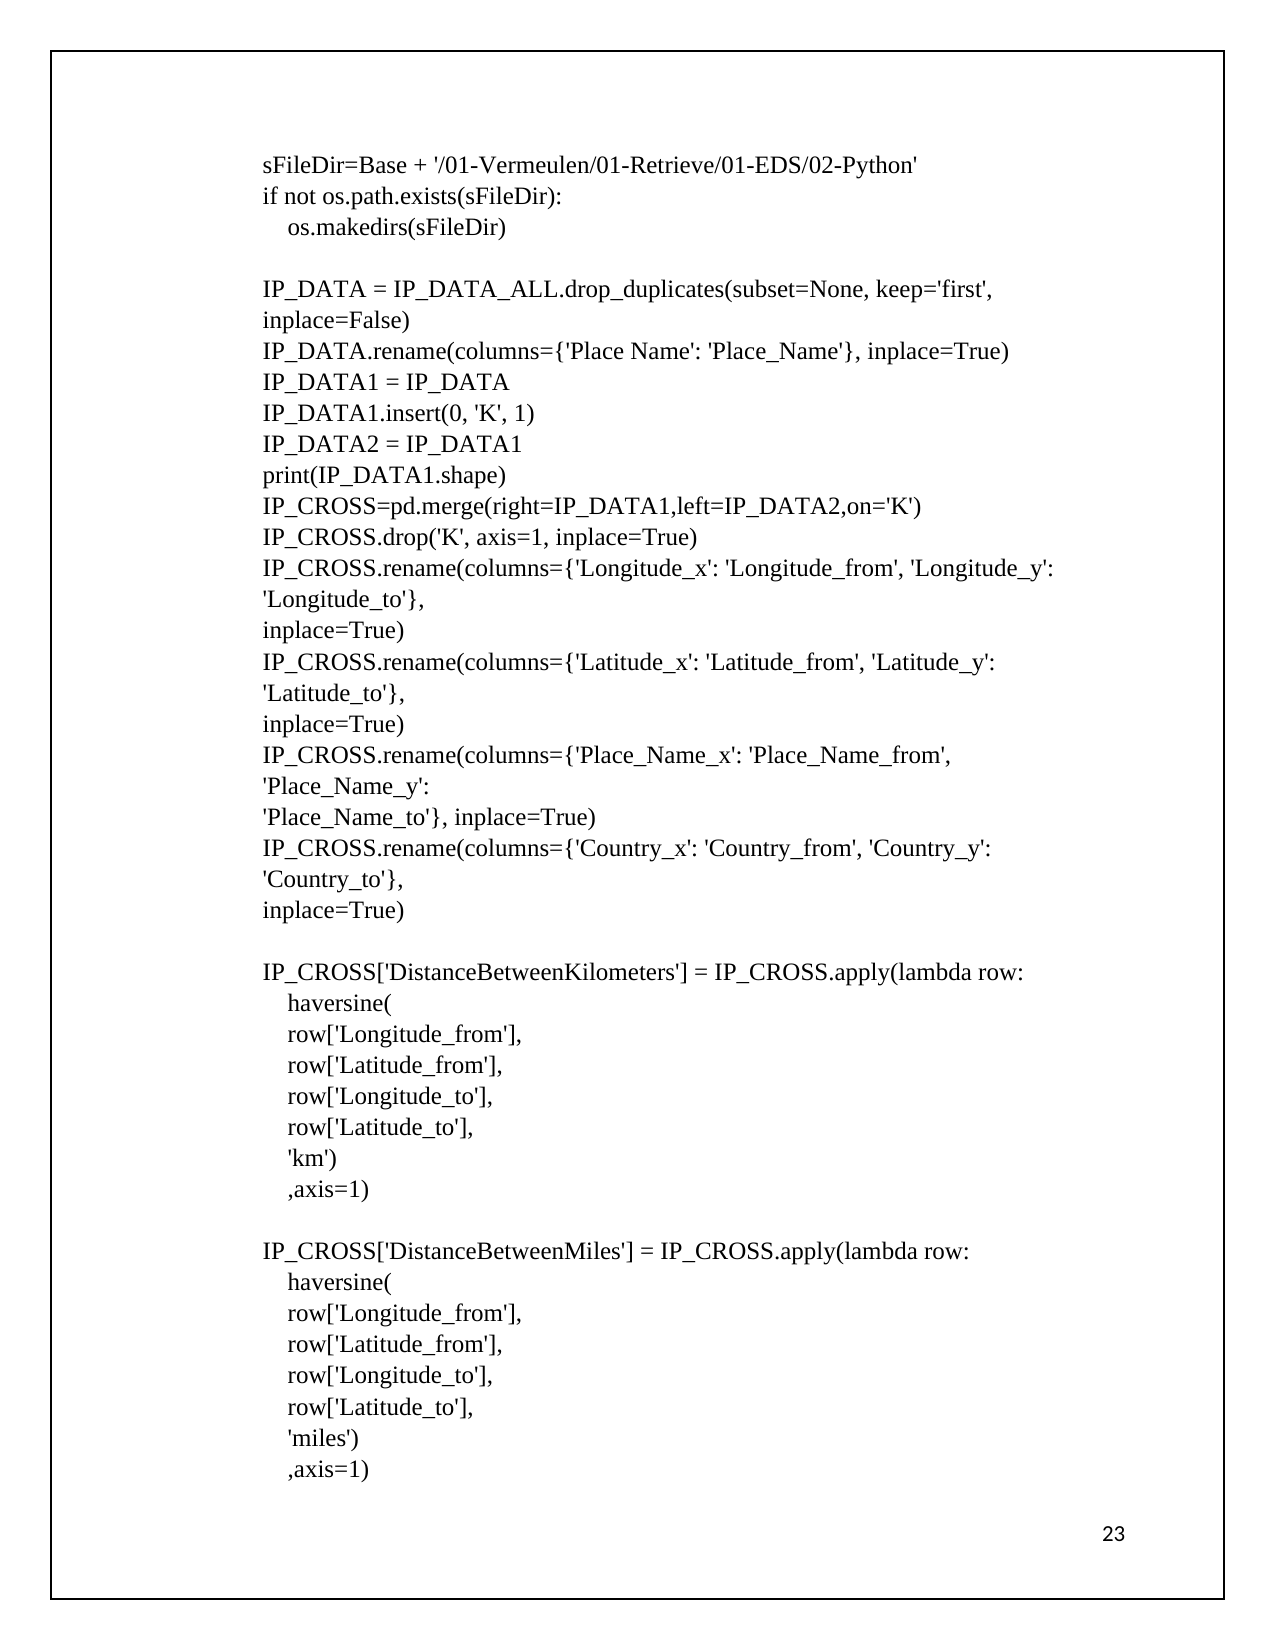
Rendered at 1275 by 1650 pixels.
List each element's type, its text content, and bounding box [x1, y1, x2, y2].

list haversine( [262, 1267, 1125, 1296]
list IP_CROSS.rename(columns={'Longitude_x': 'Longitude_from', 'Longitude_y': 'Longitude_to'}, [262, 553, 1125, 613]
list os.makedirs(sFileDir) [262, 212, 1125, 241]
list IP_DATA = IP_DATA_ALL.drop_duplicates(subset=None, keep='first', inplace=False) [262, 274, 1125, 334]
list row['Longitude_from'], [262, 1298, 1125, 1327]
list haversine( [262, 988, 1125, 1017]
list ,axis=1) [262, 1454, 1125, 1482]
list IP_DATA1 = IP_DATA [262, 367, 1125, 396]
list IP_CROSS.rename(columns={'Latitude_x': 'Latitude_from', 'Latitude_y': 'Latitude_to'}, [262, 647, 1125, 706]
list inplace=True) [262, 895, 1125, 924]
list IP_DATA2 = IP_DATA1 [262, 429, 1125, 458]
list if not os.path.exists(sFileDir): [262, 181, 1125, 210]
list row['Longitude_from'], [262, 1019, 1125, 1048]
list 'Place_Name_to'}, inplace=True) [262, 802, 1125, 831]
list IP_CROSS=pd.merge(right=IP_DATA1,left=IP_DATA2,on='K') [262, 491, 1125, 520]
list row['Latitude_from'], [262, 1329, 1125, 1358]
list IP_DATA.rename(columns={'Place Name': 'Place_Name'}, inplace=True) [262, 336, 1125, 365]
list row['Longitude_to'], [262, 1361, 1125, 1389]
list inplace=True) [262, 616, 1125, 644]
list sFileDir=Base + '/01-Vermeulen/01-Retrieve/01-EDS/02-Python' [262, 150, 1125, 179]
list IP_CROSS.rename(columns={'Country_x': 'Country_from', 'Country_y': 'Country_to'}, [262, 833, 1125, 893]
list print(IP_DATA1.shape) [262, 460, 1125, 489]
list inplace=True) [262, 709, 1125, 737]
list IP_CROSS['DistanceBetweenKilometers'] = IP_CROSS.apply(lambda row: [262, 957, 1125, 986]
list 'km') [262, 1143, 1125, 1172]
list row['Latitude_to'], [262, 1112, 1125, 1141]
list ,axis=1) [262, 1174, 1125, 1203]
list IP_CROSS.rename(columns={'Place_Name_x': 'Place_Name_from', 'Place_Name_y': [262, 740, 1125, 799]
list row['Latitude_to'], [262, 1392, 1125, 1420]
list IP_DATA1.insert(0, 'K', 1) [262, 398, 1125, 427]
list 'miles') [262, 1423, 1125, 1451]
list row['Latitude_from'], [262, 1050, 1125, 1079]
list IP_CROSS.drop('K', axis=1, inplace=True) [262, 522, 1125, 551]
list row['Longitude_to'], [262, 1081, 1125, 1110]
list IP_CROSS['DistanceBetweenMiles'] = IP_CROSS.apply(lambda row: [262, 1236, 1125, 1265]
